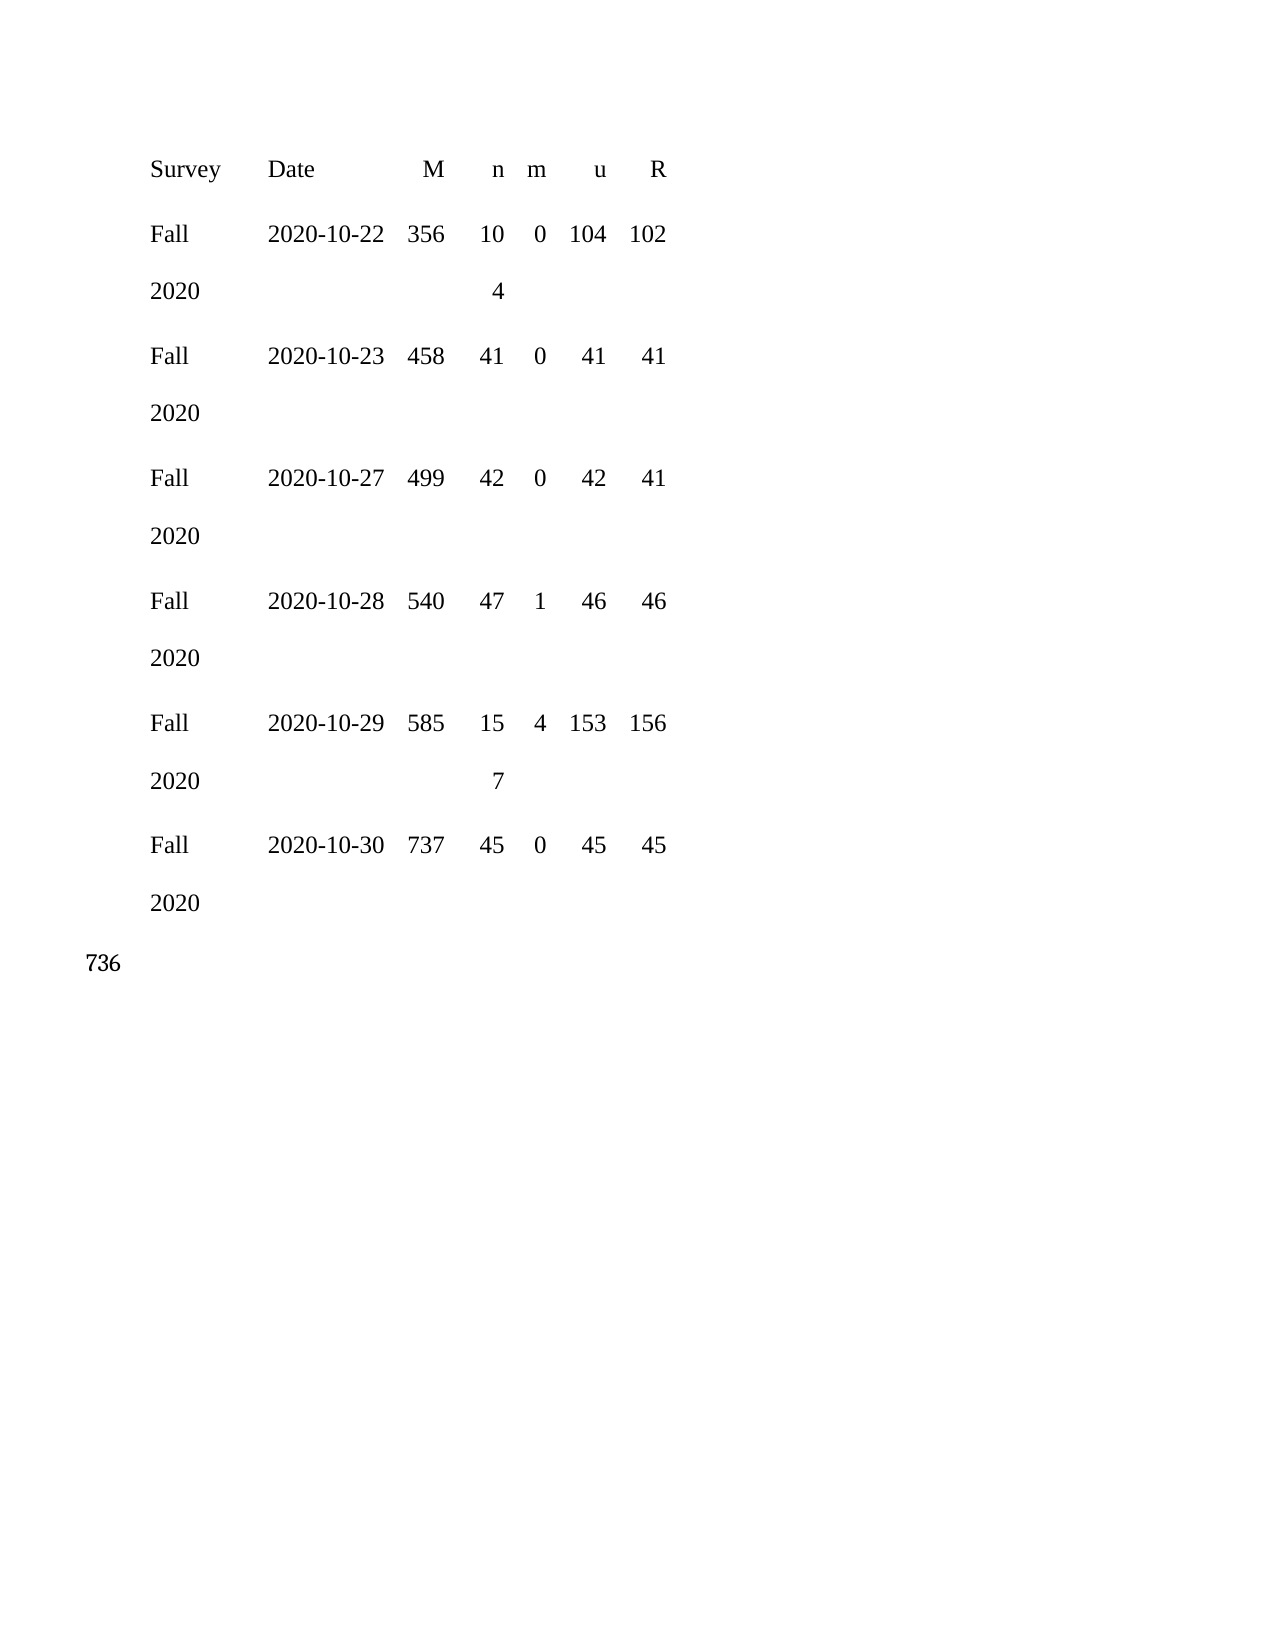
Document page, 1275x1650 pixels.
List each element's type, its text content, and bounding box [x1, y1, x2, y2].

table_cell 47 [456, 582, 516, 704]
table_header Survey [139, 150, 256, 215]
table_cell 1 [516, 582, 557, 704]
table_cell 153 [558, 705, 618, 827]
table_cell 156 [618, 705, 678, 827]
table_cell Fall 2020 [139, 827, 256, 949]
table_cell 0 [516, 460, 557, 582]
table_header m [516, 150, 557, 215]
table_cell 499 [396, 460, 456, 582]
table_cell 45 [618, 827, 678, 949]
table_cell 737 [396, 827, 456, 949]
table_cell 0 [516, 215, 557, 337]
table_cell Fall 2020 [139, 582, 256, 704]
table_cell 458 [396, 337, 456, 460]
table_header u [558, 150, 618, 215]
table_cell 46 [618, 582, 678, 704]
table_header M [396, 150, 456, 215]
table_cell 2020-10-22 [256, 215, 396, 337]
table_cell 41 [618, 337, 678, 460]
table_header Date [256, 150, 396, 215]
table_cell 2020-10-30 [256, 827, 396, 949]
table_cell 104 [558, 215, 618, 337]
table_cell 42 [456, 460, 516, 582]
table_cell 4 [516, 705, 557, 827]
table_cell 2020-10-29 [256, 705, 396, 827]
table_cell Fall 2020 [139, 337, 256, 460]
table_cell 2020-10-28 [256, 582, 396, 704]
table_cell 2020-10-23 [256, 337, 396, 460]
table_cell 46 [558, 582, 618, 704]
table_cell 104 [456, 215, 516, 337]
table_cell 102 [618, 215, 678, 337]
table_cell 585 [396, 705, 456, 827]
table_cell 157 [456, 705, 516, 827]
table_cell 41 [456, 337, 516, 460]
table_cell 45 [456, 827, 516, 949]
table_cell 42 [558, 460, 618, 582]
table_cell 540 [396, 582, 456, 704]
table_cell 0 [516, 827, 557, 949]
table_cell Fall 2020 [139, 460, 256, 582]
table_header n [456, 150, 516, 215]
table_cell 41 [558, 337, 618, 460]
table_cell 2020-10-27 [256, 460, 396, 582]
table_cell 356 [396, 215, 456, 337]
table_cell 41 [618, 460, 678, 582]
table_cell 45 [558, 827, 618, 949]
table_header R [618, 150, 678, 215]
table_cell Fall 2020 [139, 705, 256, 827]
table_cell Fall 2020 [139, 215, 256, 337]
table_cell 0 [516, 337, 557, 460]
